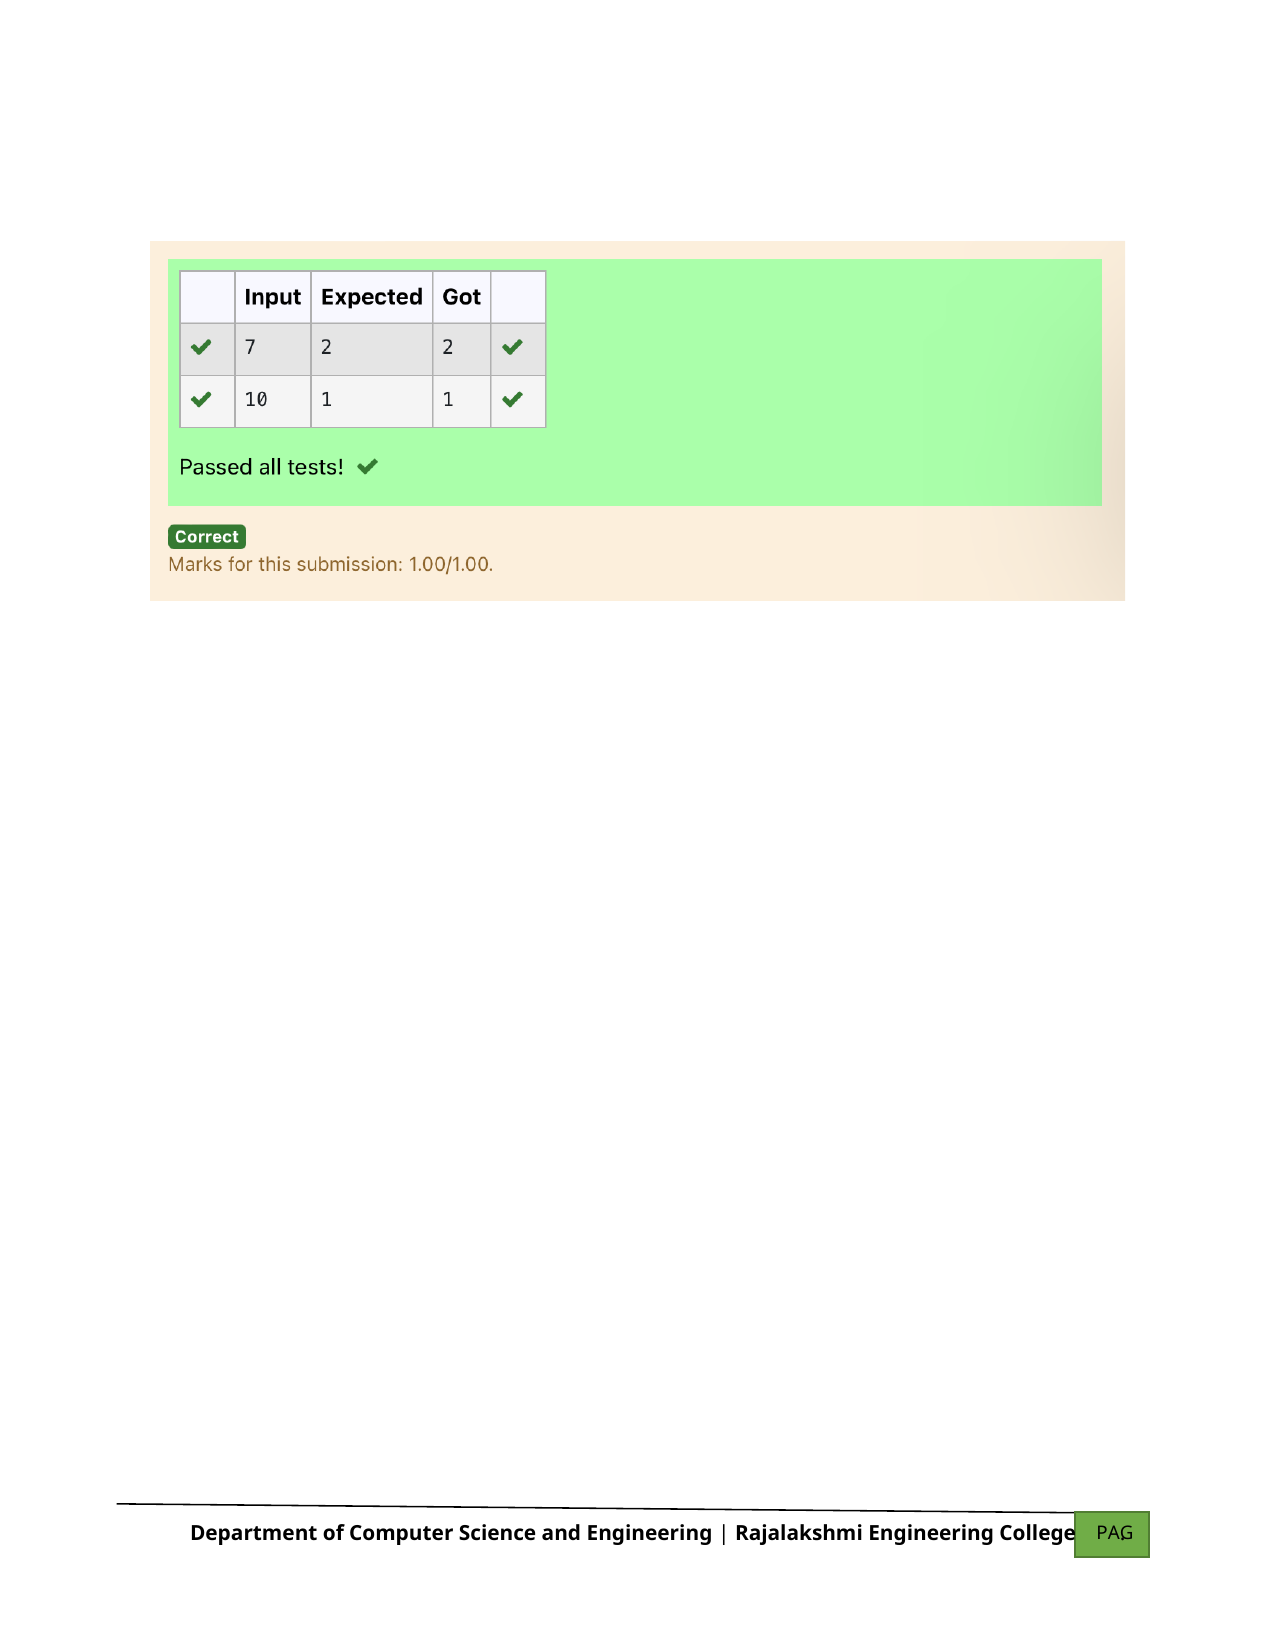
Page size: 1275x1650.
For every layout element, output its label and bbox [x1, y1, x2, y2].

picture [150, 240, 1125, 601]
